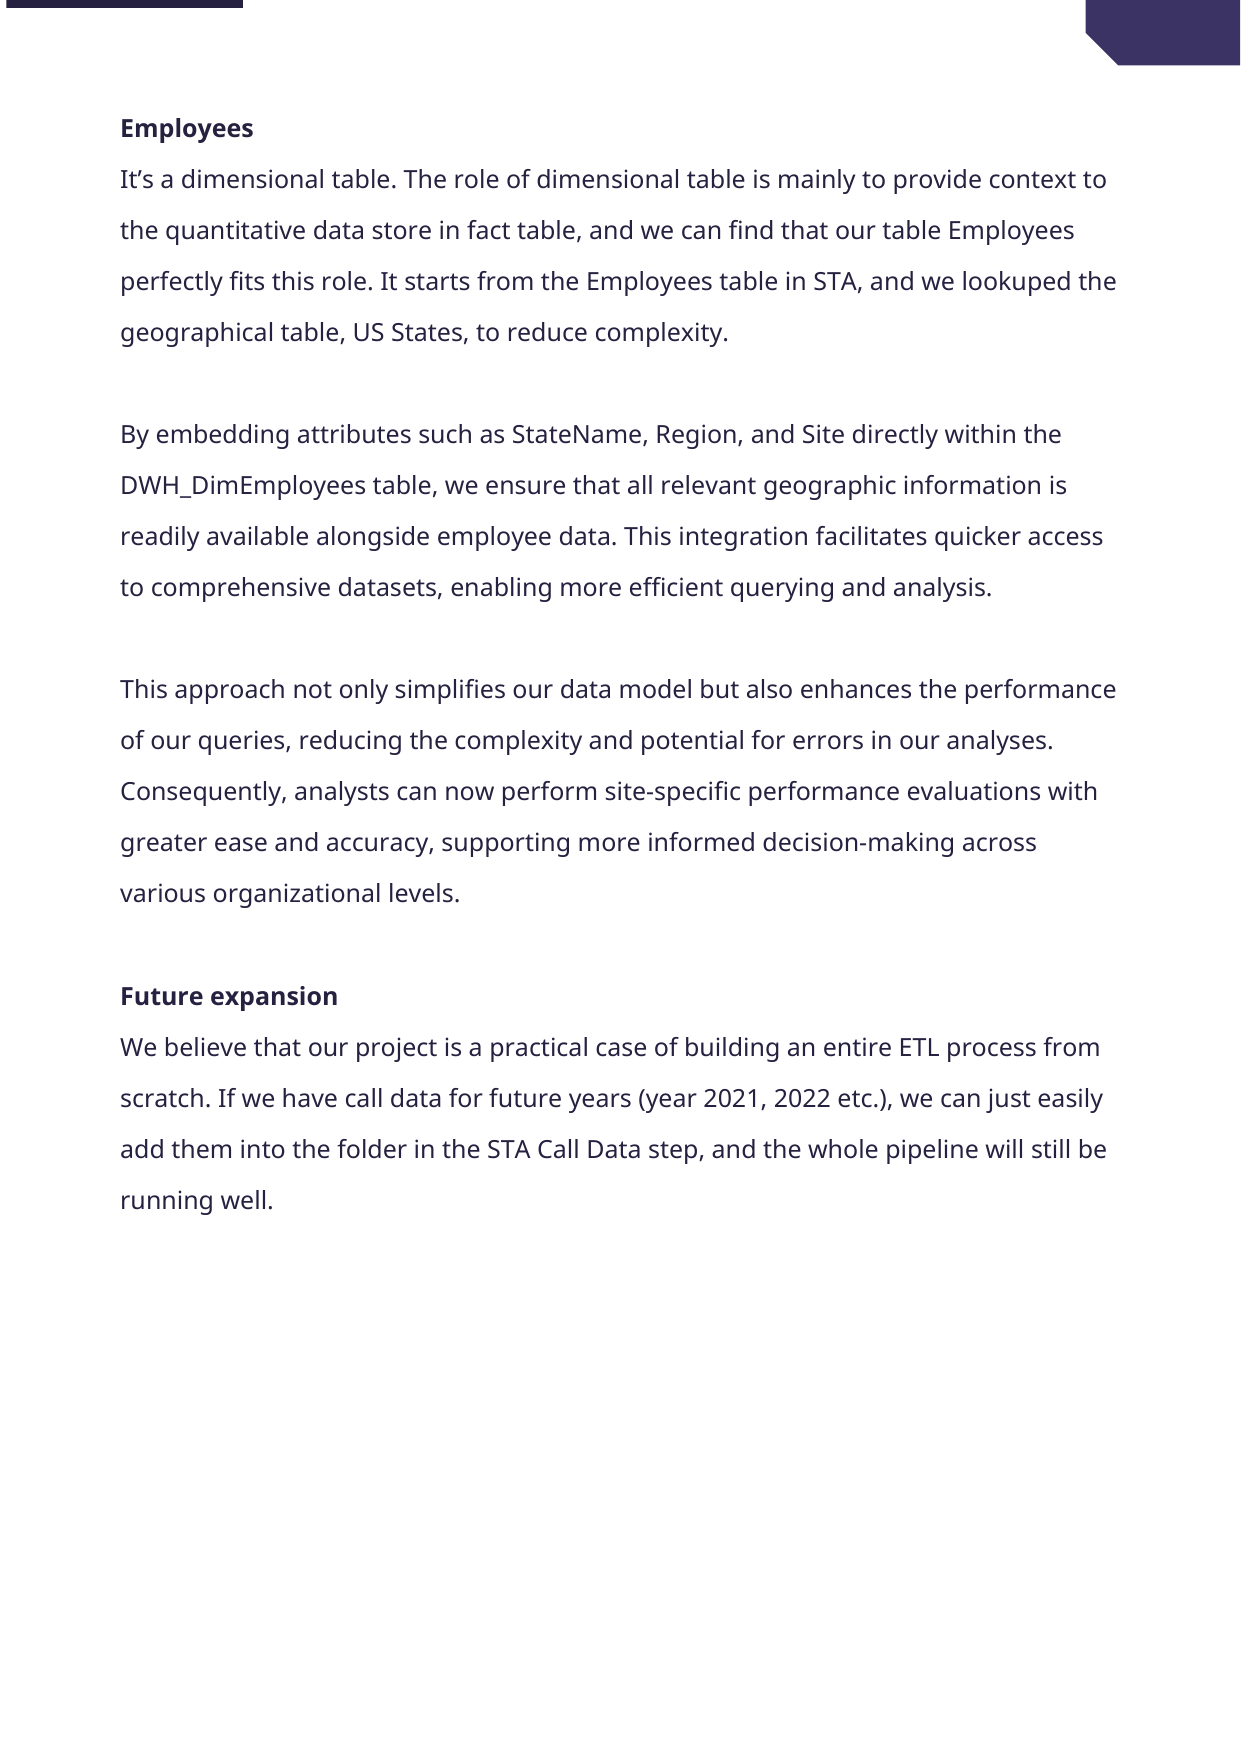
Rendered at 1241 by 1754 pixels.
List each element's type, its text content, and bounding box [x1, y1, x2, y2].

list Employees [120, 110, 1120, 144]
text By embedding attributes such as StateName, Region, and Site directly within the DWH_DimEmployees table, we ensure that all relevant geographic information is readily available alongside employee data. This integration facilitates quicker access to comprehensive datasets, enabling more efficient querying and analysis. [120, 417, 1120, 604]
text This approach not only simplifies our data model but also enhances the performance of our queries, reducing the complexity and potential for errors in our analyses. Consequently, analysts can now perform site-specific performance evaluations with greater ease and accuracy, supporting more informed decision-making across various organizational levels. [120, 672, 1120, 910]
text Future expansion [120, 978, 1120, 1012]
text It’s a dimensional table. The role of dimensional table is mainly to provide context to the quantitative data store in fact table, and we can find that our table Employees perfectly fits this role. It starts from the Employees table in STA, and we lookuped the geographical table, US States, to reduce complexity. [120, 161, 1120, 349]
text We believe that our project is a practical case of building an entire ETL process from scratch. If we have call data for future years (year 2021, 2022 etc.), we can just easily add them into the folder in the STA Call Data step, and the whole pipeline will still be running well. [120, 1029, 1120, 1216]
